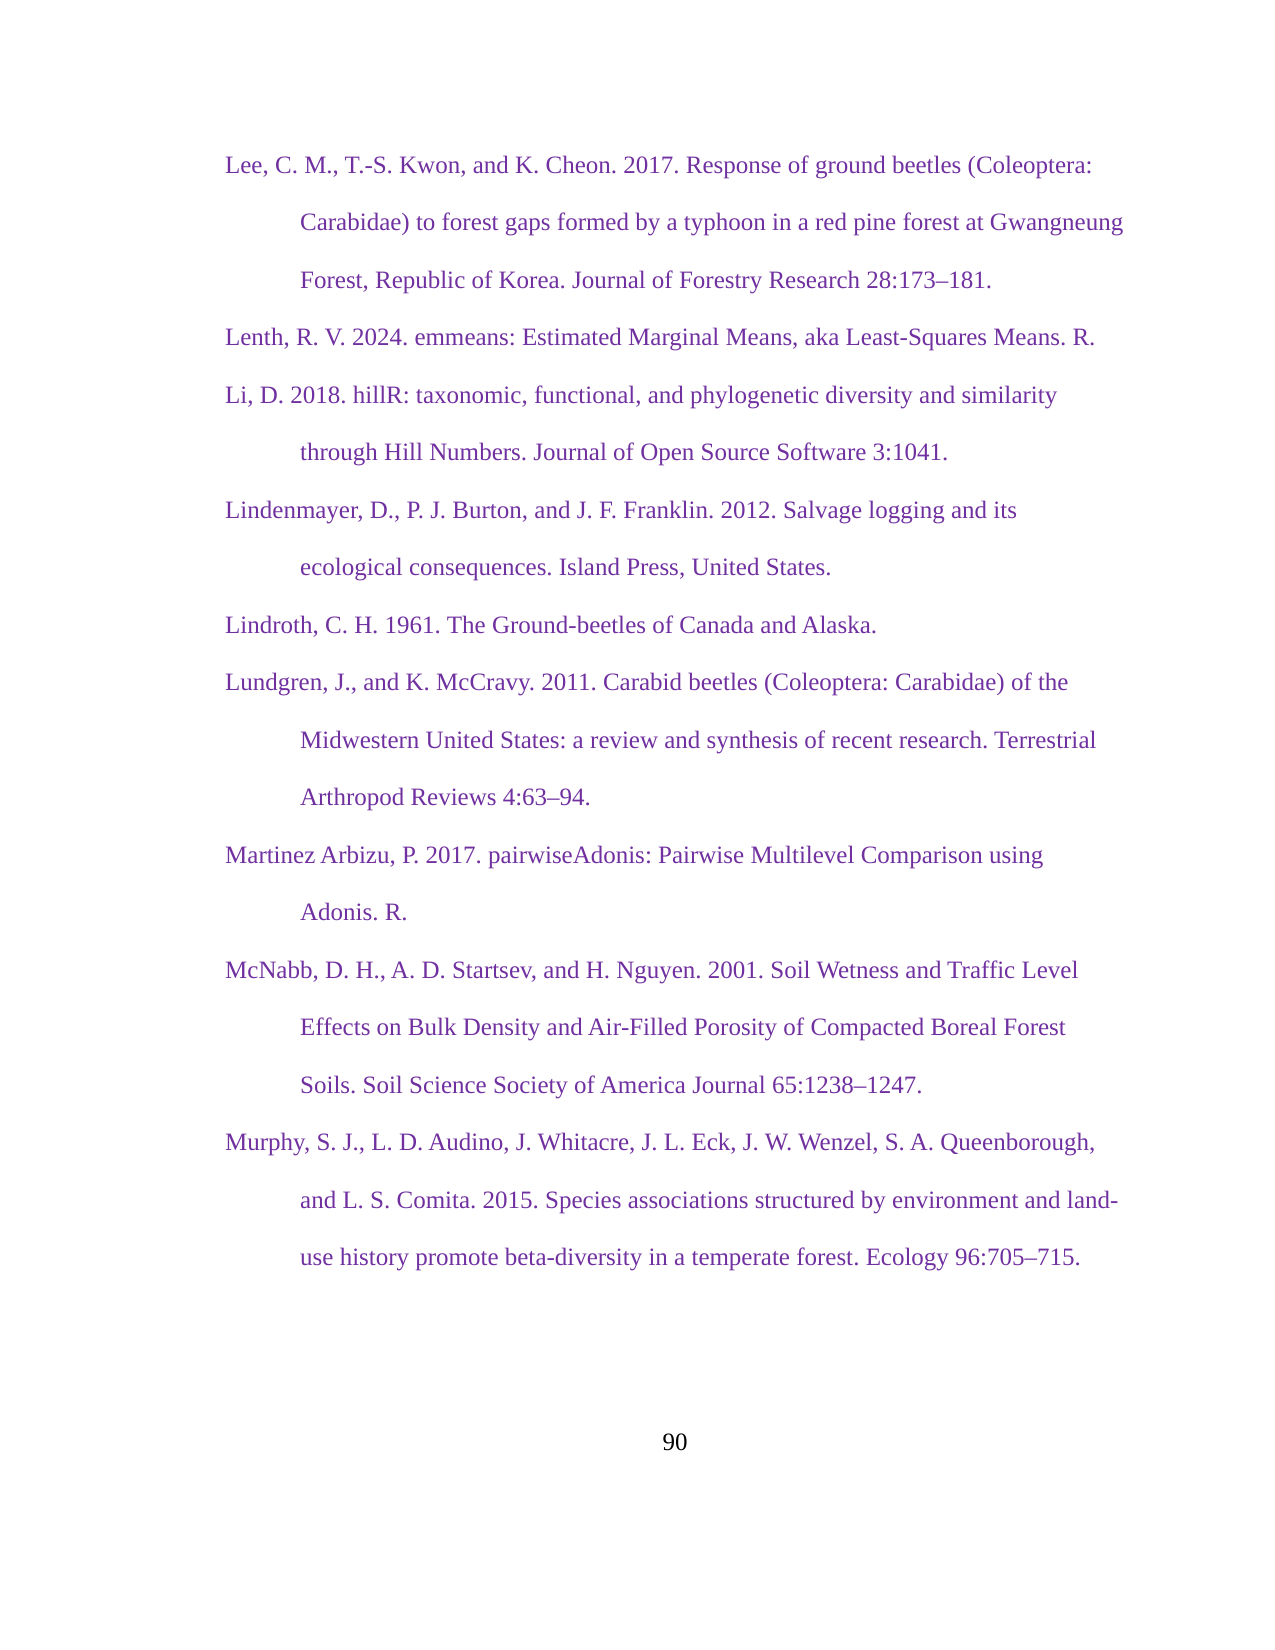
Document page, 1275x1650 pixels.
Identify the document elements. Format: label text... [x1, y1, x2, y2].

text Lundgren, J., and K. McCravy. 2011. Carabid beetles (Coleoptera: Carabidae) of the Midwestern United States: a review and synthesis of recent research. Terrestrial Arthropod Reviews 4:63–94. [225, 667, 1125, 811]
text Lindroth, C. H. 1961. The Ground-beetles of Canada and Alaska. [225, 610, 1125, 639]
text Murphy, S. J., L. D. Audino, J. Whitacre, J. L. Eck, J. W. Wenzel, S. A. Queenborough, and L. S. Comita. 2015. Species associations structured by environment and land‐use history promote beta‐diversity in a temperate forest. Ecology 96:705–715. [225, 1127, 1125, 1271]
text Martinez Arbizu, P. 2017. pairwiseAdonis: Pairwise Multilevel Comparison using Adonis. R. [225, 840, 1125, 926]
text McNabb, D. H., A. D. Startsev, and H. Nguyen. 2001. Soil Wetness and Traffic Level Effects on Bulk Density and Air‐Filled Porosity of Compacted Boreal Forest Soils. Soil Science Society of America Journal 65:1238–1247. [225, 955, 1125, 1099]
text Li, D. 2018. hillR: taxonomic, functional, and phylogenetic diversity and similarity through Hill Numbers. Journal of Open Source Software 3:1041. [225, 380, 1125, 466]
text Lee, C. M., T.-S. Kwon, and K. Cheon. 2017. Response of ground beetles (Coleoptera: Carabidae) to forest gaps formed by a typhoon in a red pine forest at Gwangneung Forest, Republic of Korea. Journal of Forestry Research 28:173–181. [225, 150, 1125, 294]
text Lenth, R. V. 2024. emmeans: Estimated Marginal Means, aka Least-Squares Means. R. [225, 322, 1125, 351]
text Lindenmayer, D., P. J. Burton, and J. F. Franklin. 2012. Salvage logging and its ecological consequences. Island Press, United States. [225, 495, 1125, 581]
